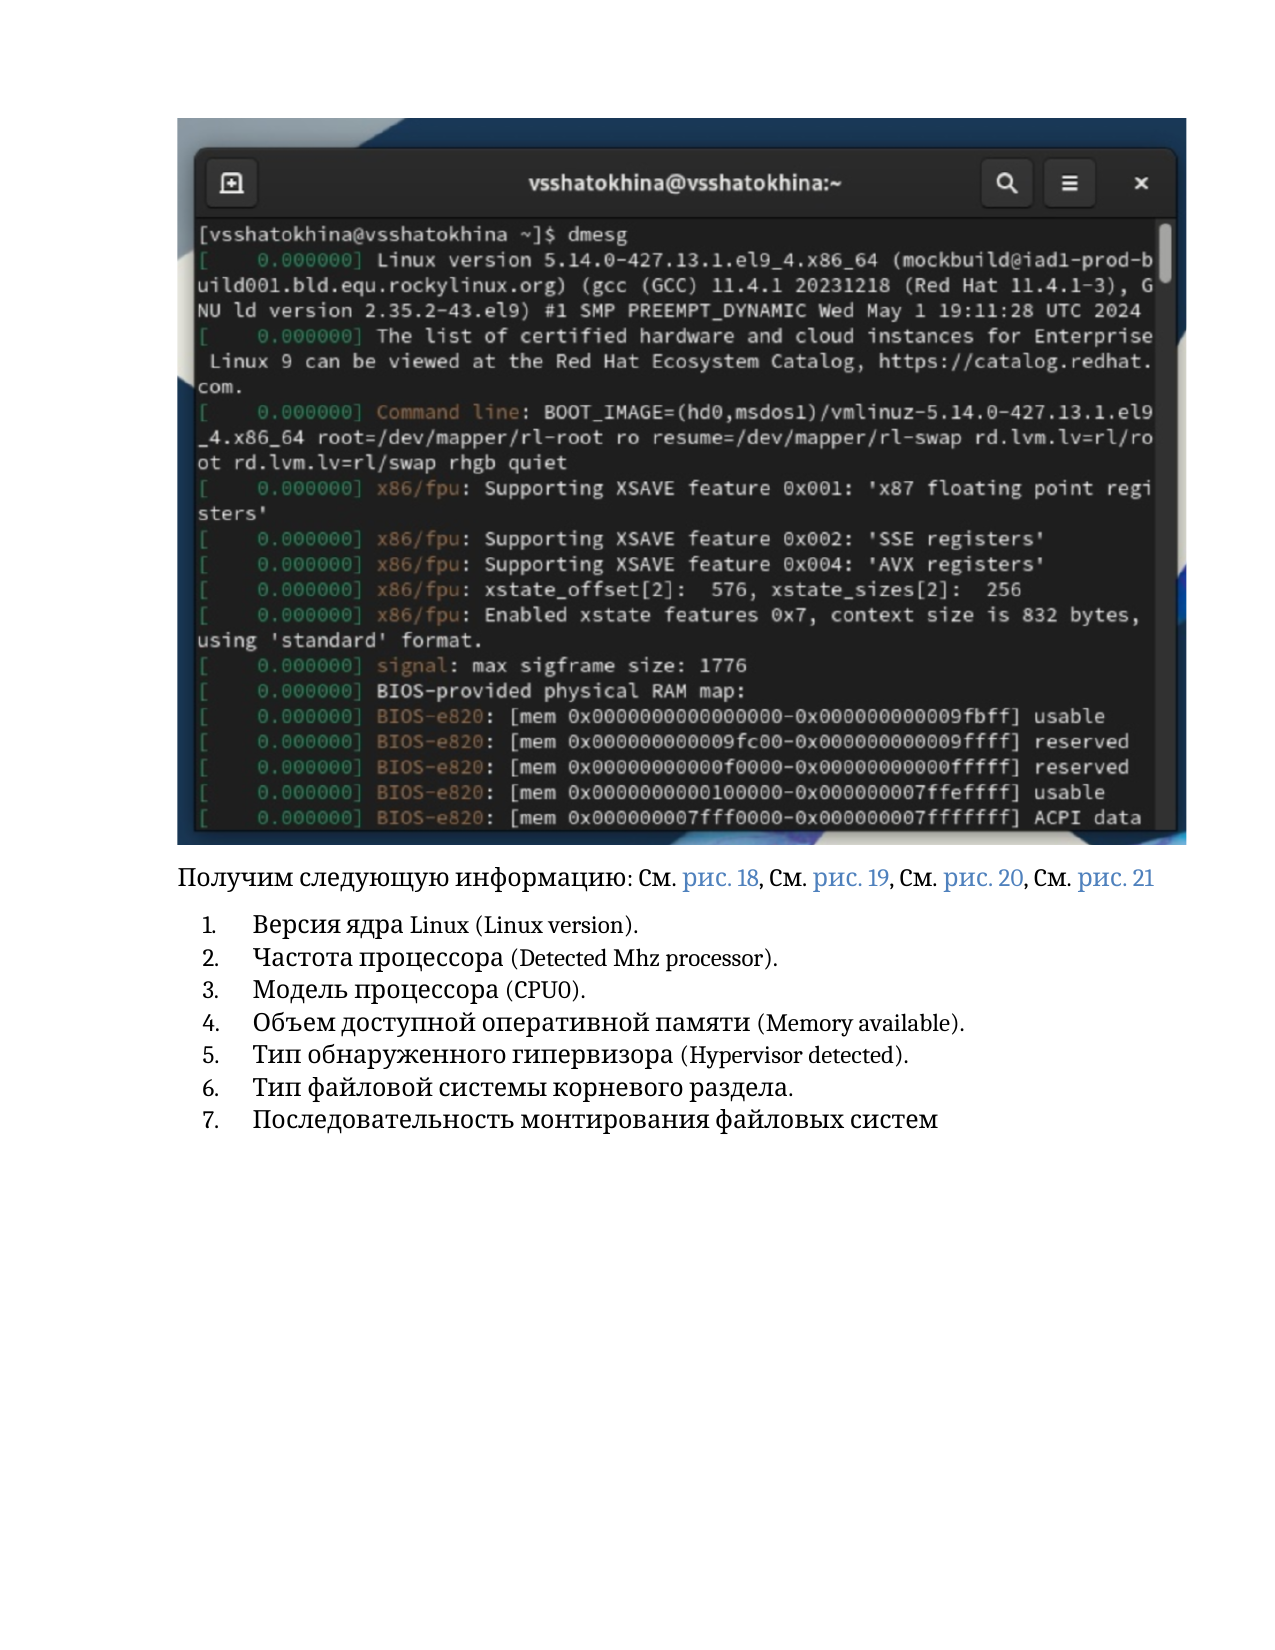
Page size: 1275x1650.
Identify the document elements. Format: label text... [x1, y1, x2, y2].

list Объем доступной оперативной памяти (Memory available). [202, 1009, 1186, 1037]
list Последовательность монтирования файловых систем [202, 1106, 1186, 1135]
list Версия ядра Linux (Linux version). [202, 911, 1186, 940]
text Получим следующую информацию: Cм. рис. 18, Cм. рис. 19, Cм. рис. 20, Cм. рис. 21 [177, 864, 1186, 892]
list Тип файловой системы корневого раздела. [202, 1074, 1186, 1102]
list Тип обнаруженного гипервизора (Hypervisor detected). [202, 1041, 1186, 1070]
list Частота процессора (Detected Mhz processor). [202, 944, 1186, 972]
picture [177, 118, 1187, 845]
list Модель процессора (CPU0). [202, 976, 1186, 1005]
